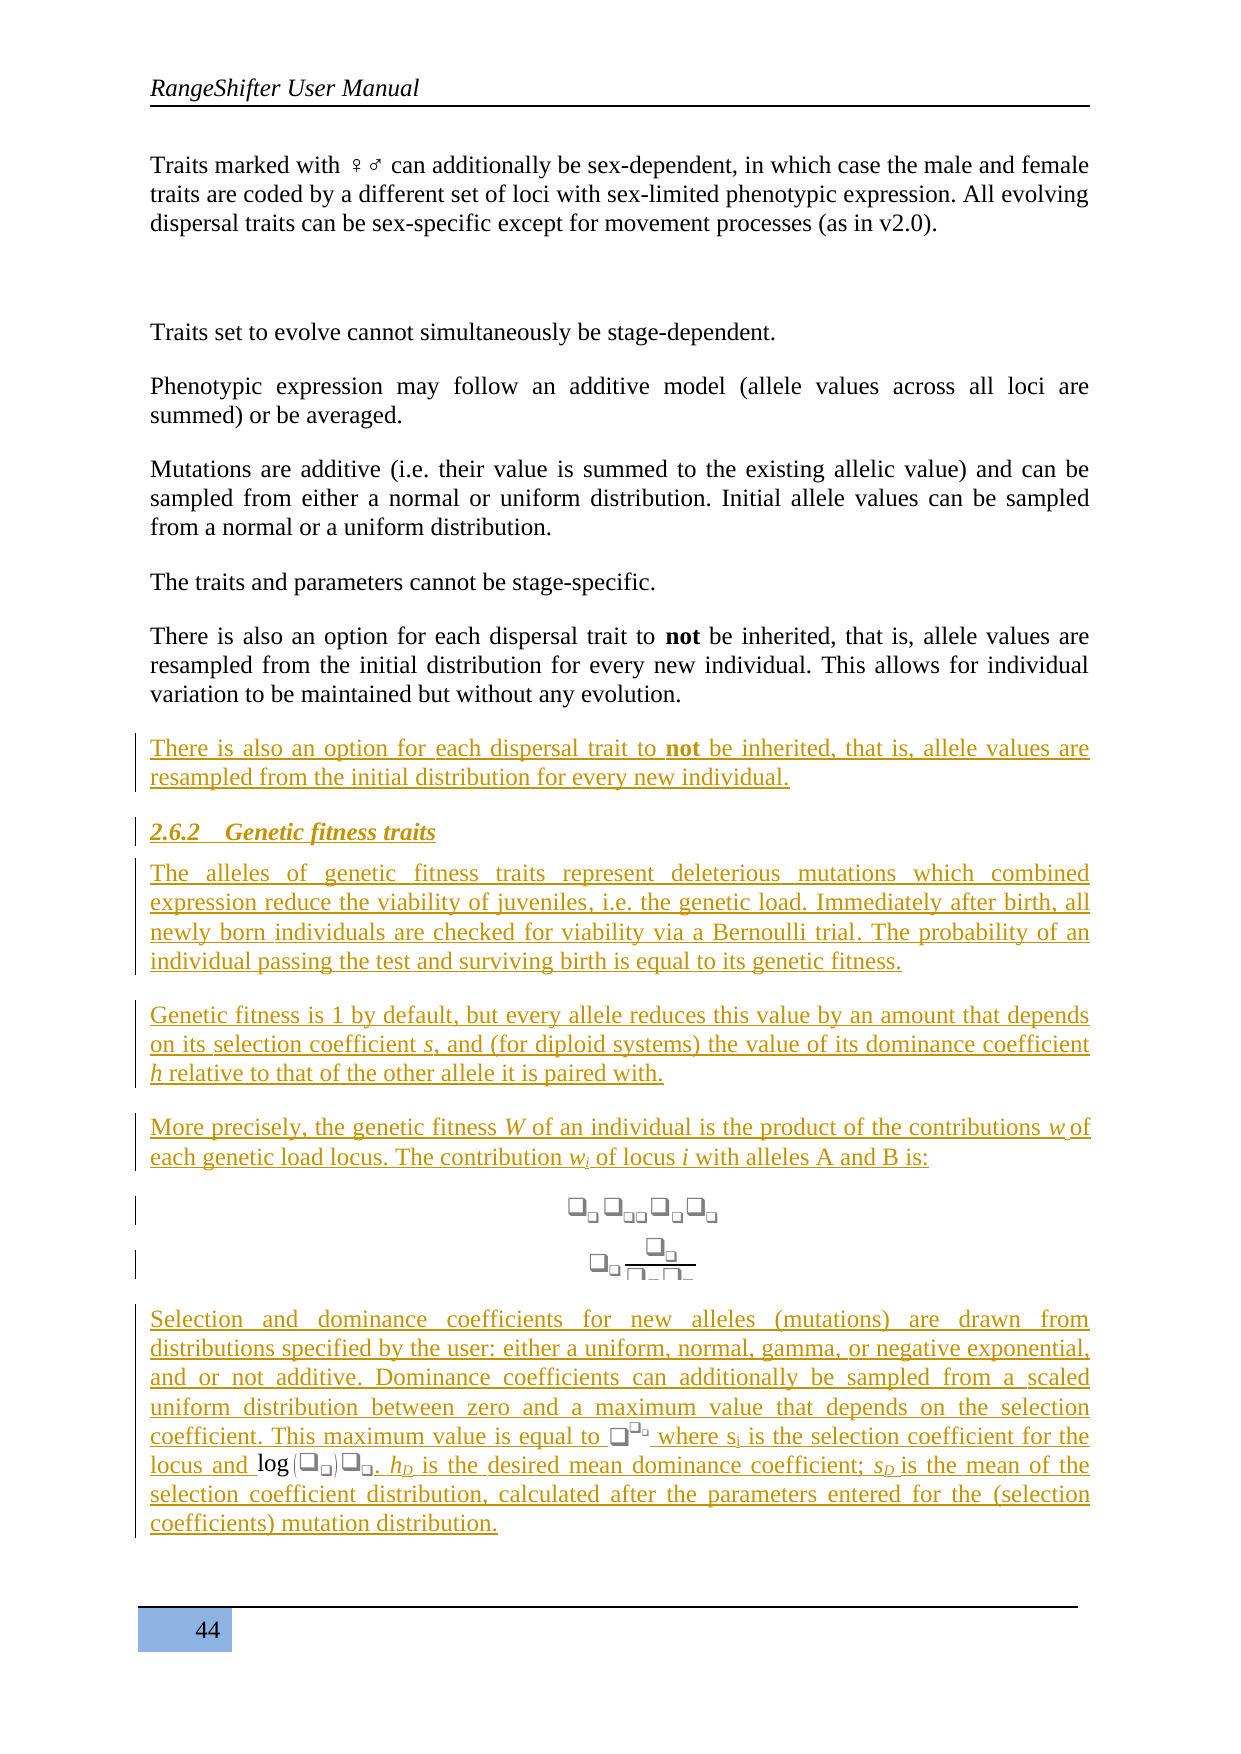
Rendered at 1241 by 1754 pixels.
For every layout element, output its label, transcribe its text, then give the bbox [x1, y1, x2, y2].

text Mutations are additive (i.e. their value is summed to the existing allelic value) and can be sampled from either a normal or uniform distribution. Initial allele values can be sampled from a normal or a uniform distribution. [150, 454, 1090, 542]
text Traits set to evolve cannot simultaneously be stage-dependent. [150, 317, 1090, 346]
text There is also an option for each dispersal trait to not be inherited, that is, allele values are resampled from the initial distribution for every new individual. This allows for individual variation to be maintained but without any evolution. [150, 621, 1090, 708]
text Phenotypic expression may follow an additive model (allele values across all loci are summed) or be averaged. [150, 371, 1090, 429]
text Traits marked with ♀♂ can additionally be sex-dependent, in which case the male and female traits are coded by a different set of loci with sex-limited phenotypic expression. All evolving dispersal traits can be sex-specific except for movement processes (as in v2.0). [150, 150, 1090, 237]
text The traits and parameters cannot be stage-specific. [150, 567, 1090, 596]
